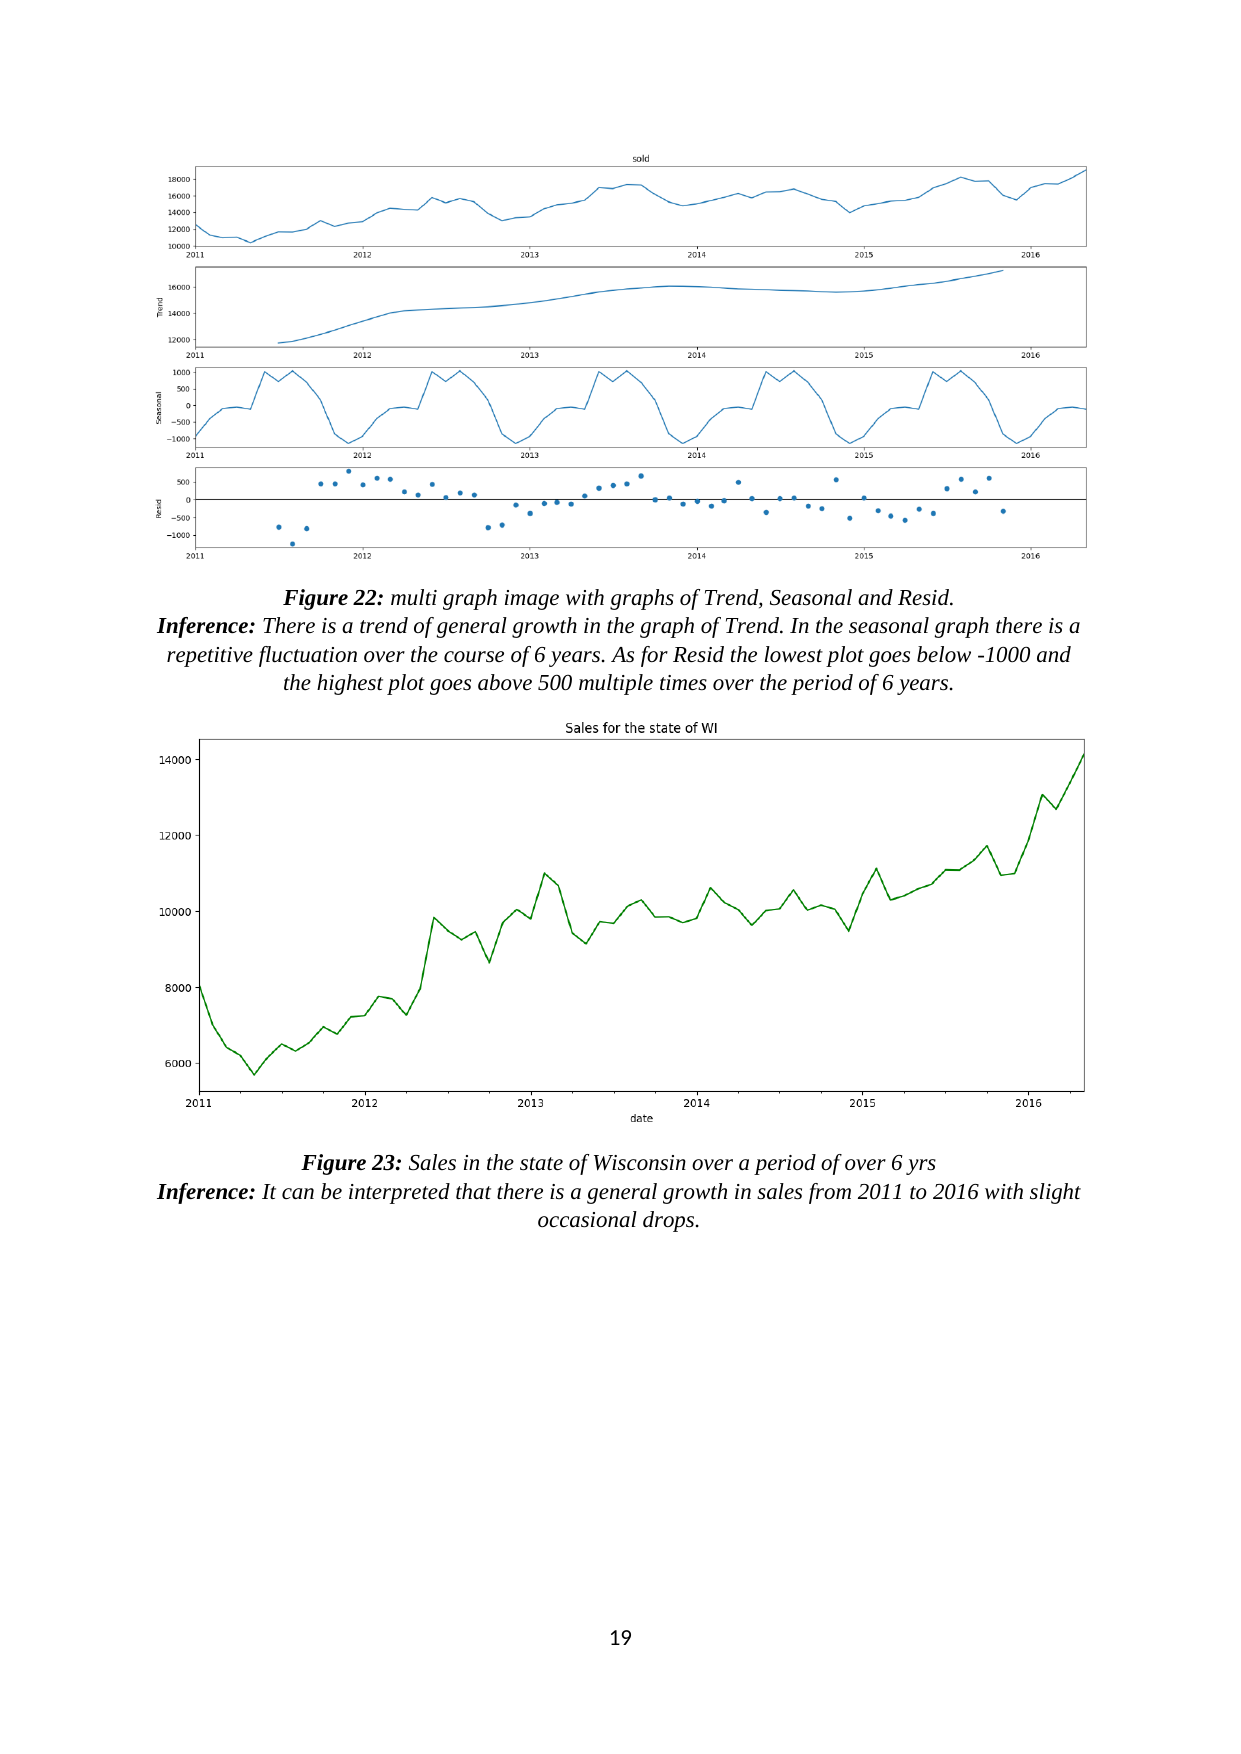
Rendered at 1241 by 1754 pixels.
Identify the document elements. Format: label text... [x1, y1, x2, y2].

text Inference: It can be interpreted that there is a general growth in sales from 2011 to 2016 with slight occasional drops. [150, 1178, 1090, 1232]
text Figure 23: Sales in the state of Wisconsin over a period of over 6 yrs [150, 1149, 1090, 1176]
text Inference: There is a trend of general growth in the graph of Trend. In the seasonal graph there is a repetitive fluctuation over the course of 6 years. As for Resid the lowest plot goes below -1000 and the highest plot goes above 500 multiple times over the period of 6 years. [150, 612, 1090, 696]
text Figure 22: multi graph image with graphs of Trend, Seasonal and Resid. [150, 584, 1090, 610]
picture [150, 714, 1091, 1131]
picture [150, 150, 1091, 565]
